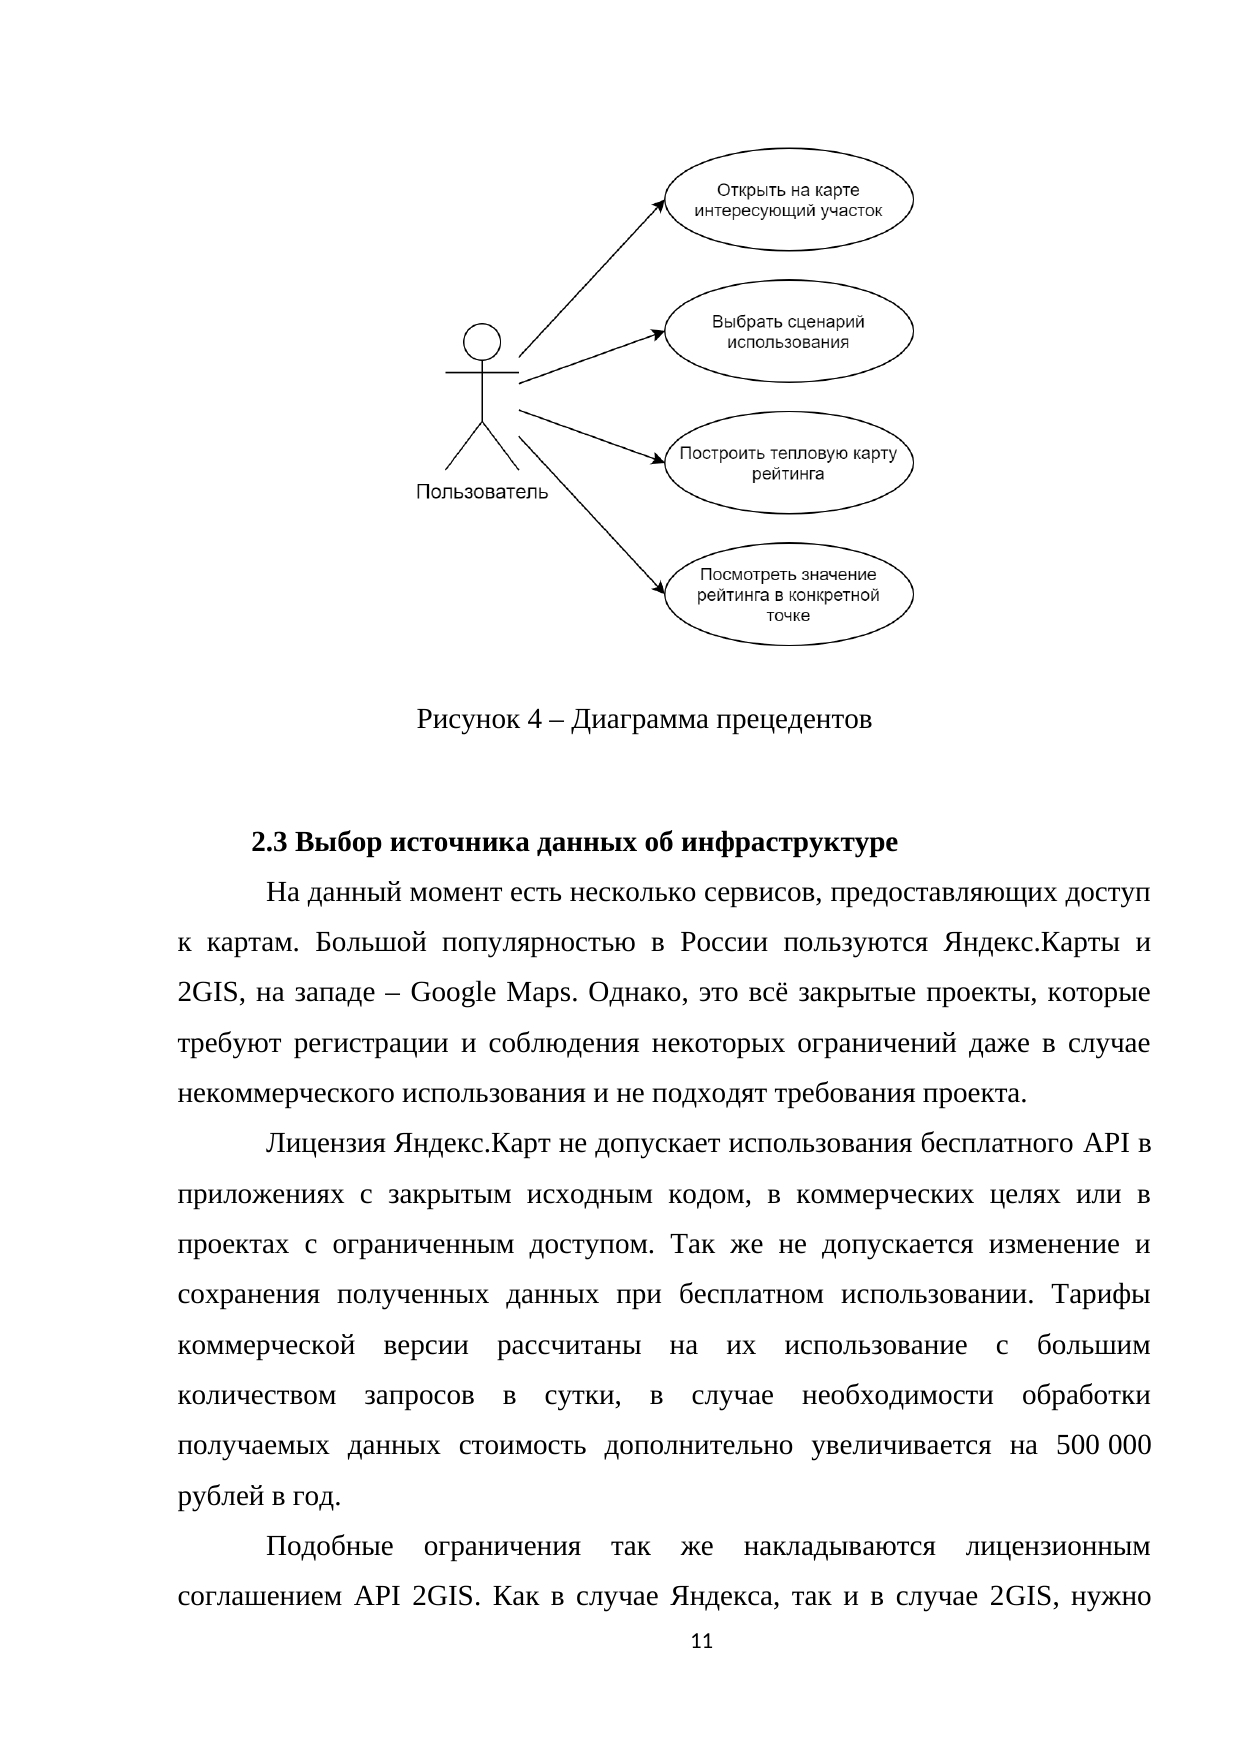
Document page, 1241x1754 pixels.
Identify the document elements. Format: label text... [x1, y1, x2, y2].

text На данный момент есть несколько сервисов, предоставляющих доступ к картам. Большой популярностью в России пользуются Яндекс.Карты и 2GIS, на западе – Google Maps. Однако, это всё закрытые проекты, которые требуют регистрации и соблюдения некоторых ограничений даже в случае некоммерческого использования и не подходят требования проекта. [177, 874, 1152, 1109]
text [177, 1528, 1152, 1612]
picture [386, 118, 943, 675]
text Диаграмма прецедентов [177, 702, 1152, 735]
text Выбор источника данных об инфраструктуре [177, 824, 1152, 857]
text Лицензия Яндекс.Карт не допускает использования бесплатного API в приложениях с закрытым исходным кодом, в коммерческих целях или в проектах с ограниченным доступом. Так же не допускается изменение и сохранения полученных данных при бесплатном использовании. Тарифы коммерческой версии рассчитаны на их использование с большим количеством запросов в сутки, в случае необходимости обработки получаемых данных стоимость дополнительно увеличивается на 500 000 рублей в год. [177, 1126, 1152, 1511]
